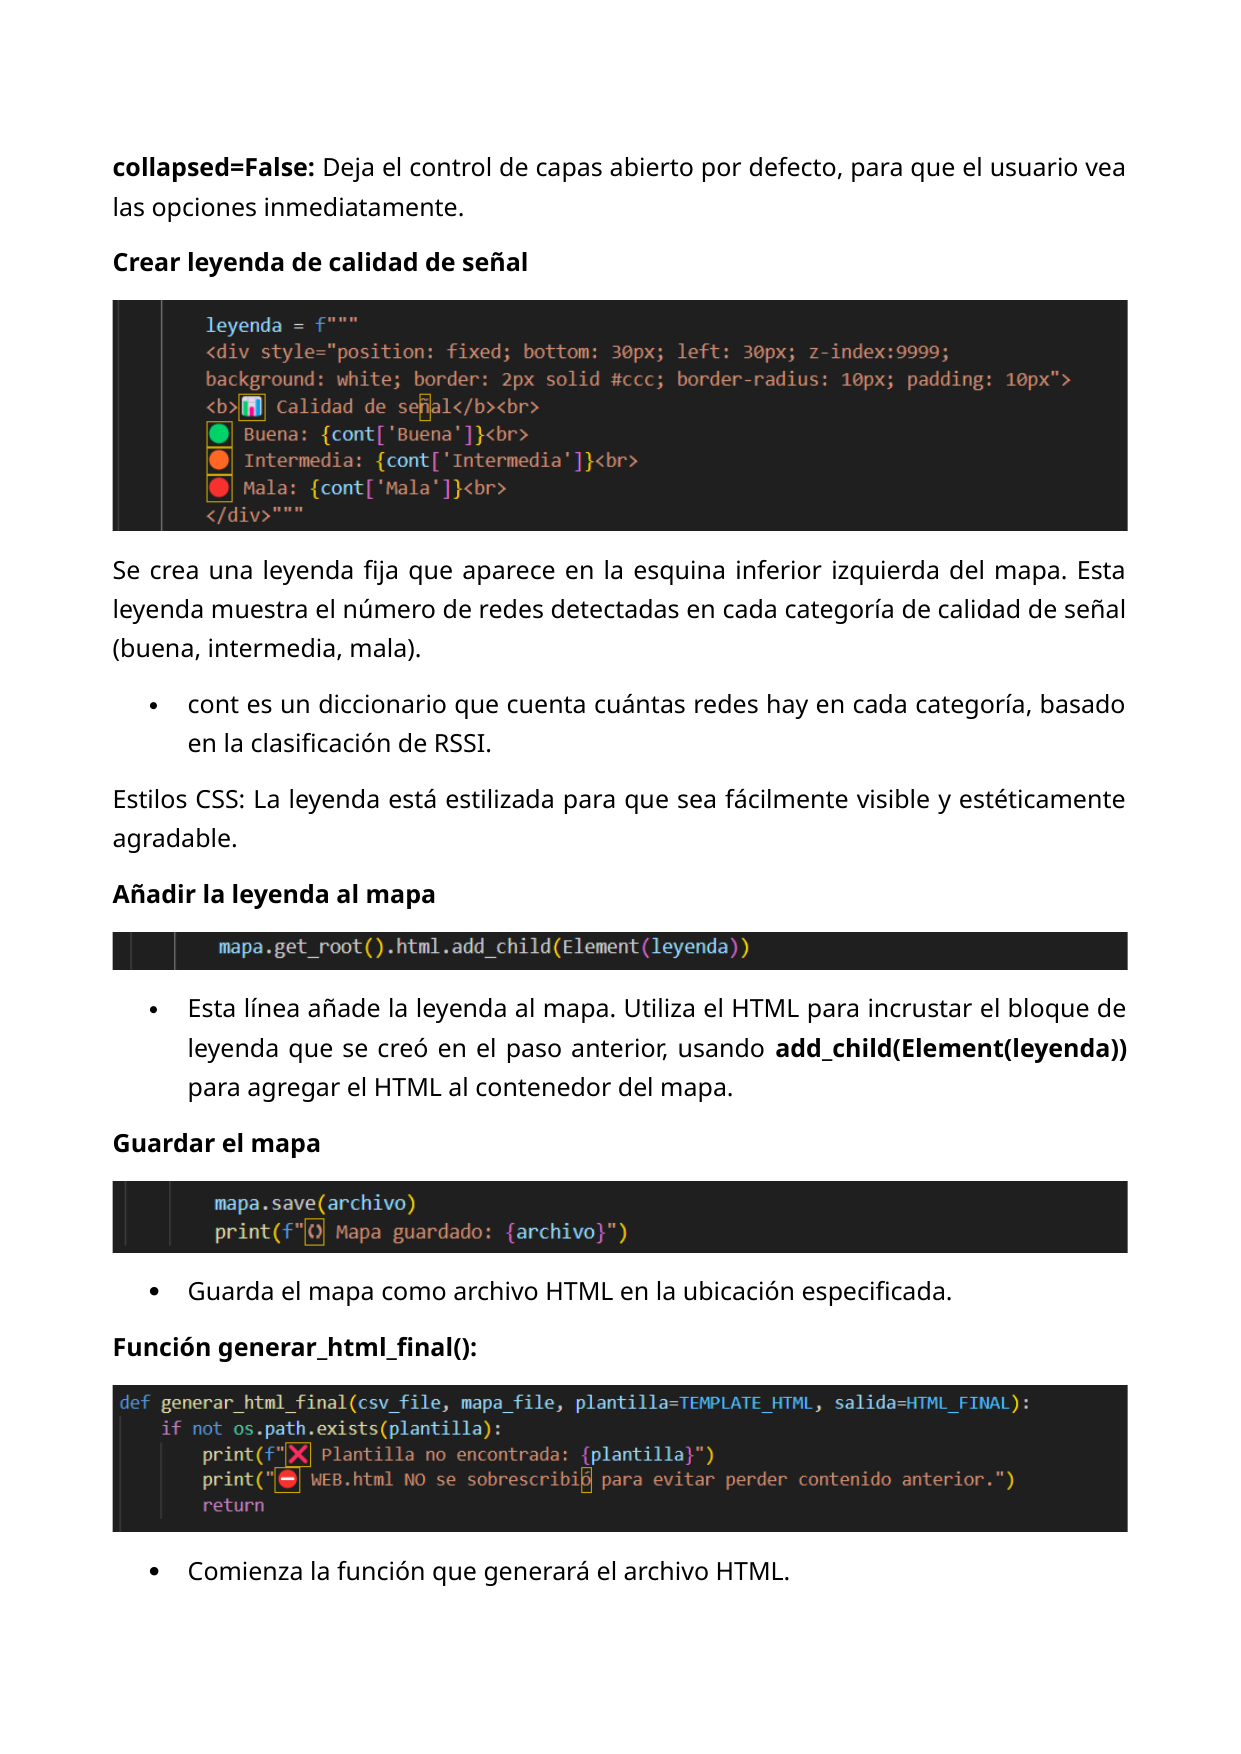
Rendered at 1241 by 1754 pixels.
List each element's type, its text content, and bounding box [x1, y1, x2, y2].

text Crear leyenda de calidad de señal [112, 245, 1128, 279]
list cont es un diccionario que cuenta cuántas redes hay en cada categoría, basado en la clasificación de RSSI. [150, 687, 1128, 760]
text Guardar el mapa [112, 1125, 1128, 1159]
picture [112, 300, 1128, 531]
list Guarda el mapa como archivo HTML en la ubicación especificada. [150, 1274, 1128, 1308]
picture [112, 1181, 1128, 1253]
list Comienza la función que generará el archivo HTML. [150, 1554, 1128, 1588]
picture [112, 1385, 1128, 1532]
text Función generar_html_final(): [112, 1330, 1128, 1364]
picture [112, 932, 1128, 970]
text Se crea una leyenda fija que aparece en la esquina inferior izquierda del mapa. Esta leyenda muestra el número de redes detectadas en cada categoría de calidad de señal (buena, intermedia, mala). [112, 552, 1128, 665]
list Esta línea añade la leyenda al mapa. Utiliza el HTML para incrustar el bloque de leyenda que se creó en el paso anterior, usando add_child(Element(leyenda)) para agregar el HTML al contenedor del mapa. [150, 991, 1128, 1103]
text Estilos CSS: La leyenda está estilizada para que sea fácilmente visible y estéticamente agradable. [112, 782, 1128, 855]
text collapsed=False: Deja el control de capas abierto por defecto, para que el usuario vea las opciones inmediatamente. [112, 150, 1128, 223]
text Añadir la leyenda al mapa [112, 877, 1128, 911]
